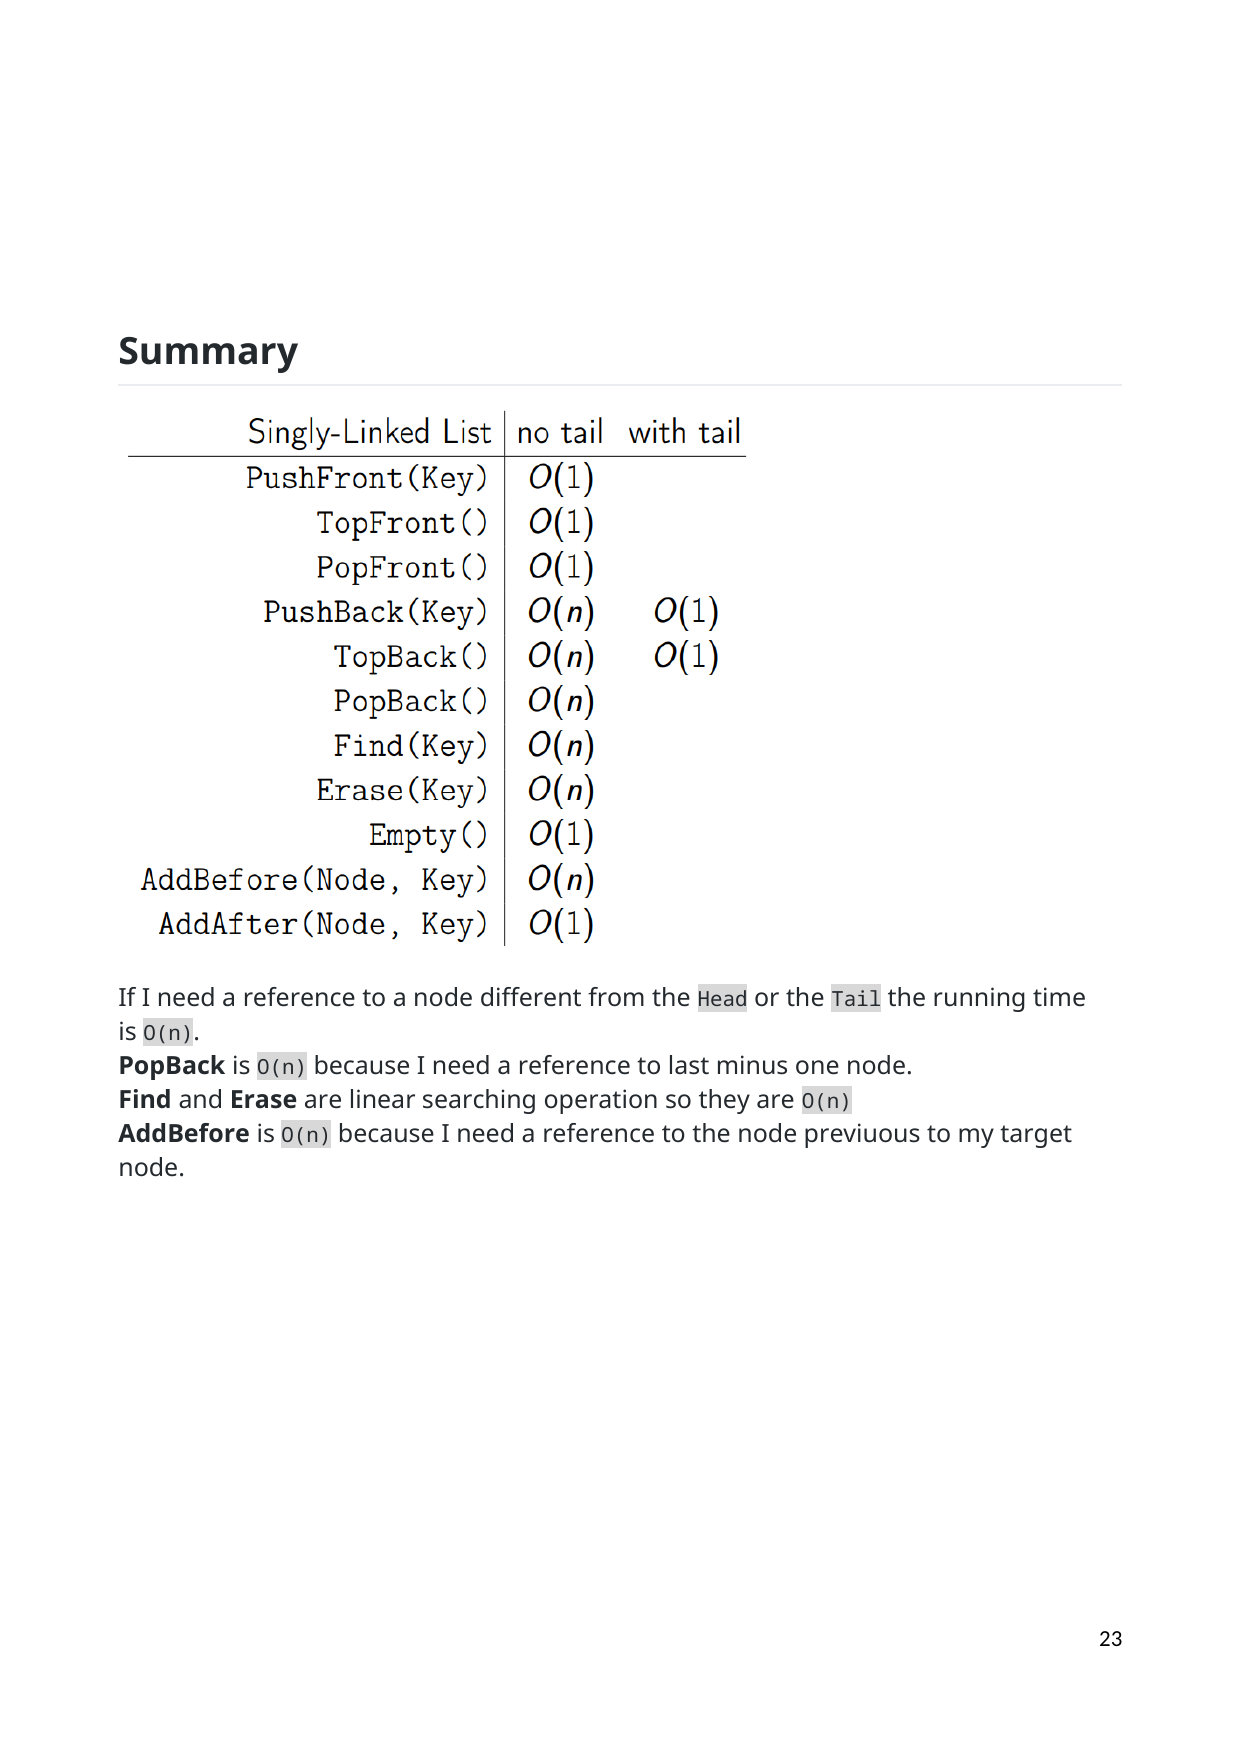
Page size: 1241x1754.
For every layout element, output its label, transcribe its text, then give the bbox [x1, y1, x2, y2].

text AddBefore is O(n) because I need a reference to the node previuous to my target node. [118, 1115, 1122, 1183]
text PopBack is O(n) because I need a reference to last minus one node. [118, 1047, 1122, 1081]
text If I need a reference to a node different from the Head or the Tail the running time is O(n). [118, 979, 1122, 1047]
text Find and Erase are linear searching operation so they are O(n) [118, 1081, 1122, 1115]
picture [118, 410, 747, 946]
text Summary [118, 325, 1122, 384]
